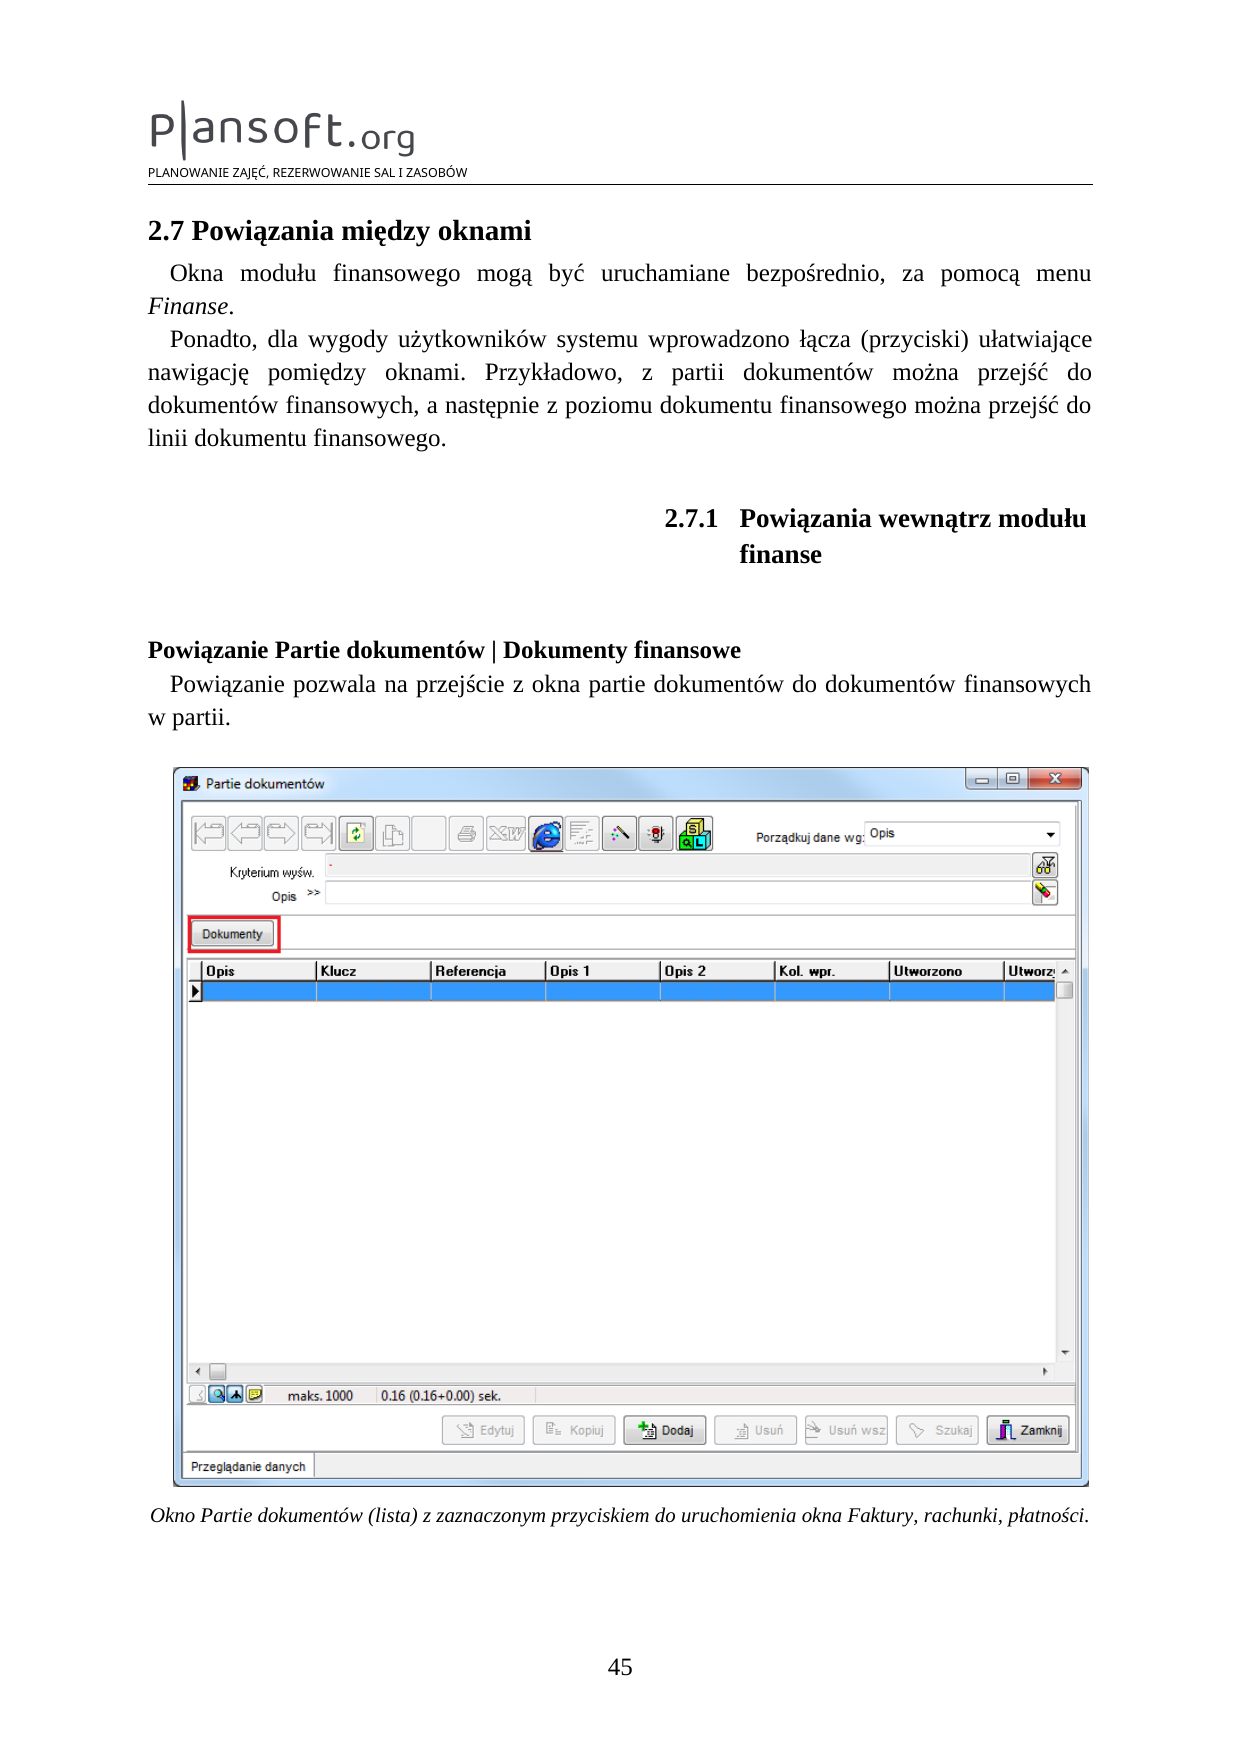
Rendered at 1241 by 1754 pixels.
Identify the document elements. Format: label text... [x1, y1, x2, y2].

text Okno Partie dokumentów (lista) z zaznaczonym przyciskiem do uruchomienia okna Faktury, rachunki, płatności. [148, 1503, 1093, 1527]
subtitle Powiązania między oknami [148, 213, 1093, 247]
text Powiązanie pozwala na przejście z okna partie dokumentów do dokumentów finansowych w partii. [148, 669, 1093, 730]
text Powiązanie Partie dokumentów | Dokumenty finansowe [148, 636, 1093, 664]
text Okna modułu finansowego mogą być uruchamiane bezpośrednio, za pomocą menu Finanse. [148, 258, 1093, 320]
text Ponadto, dla wygody użytkowników systemu wprowadzono łącza (przyciski) ułatwiające nawigację pomiędzy oknami. Przykładowo, z partii dokumentów można przejść do dokumentów finansowych, a następnie z poziomu dokumentu finansowego można przejść do linii dokumentu finansowego. [148, 324, 1093, 452]
picture [147, 73, 418, 165]
picture [173, 767, 1089, 1487]
subtitle Powiązania wewnątrz modułu finanse [664, 502, 1093, 569]
